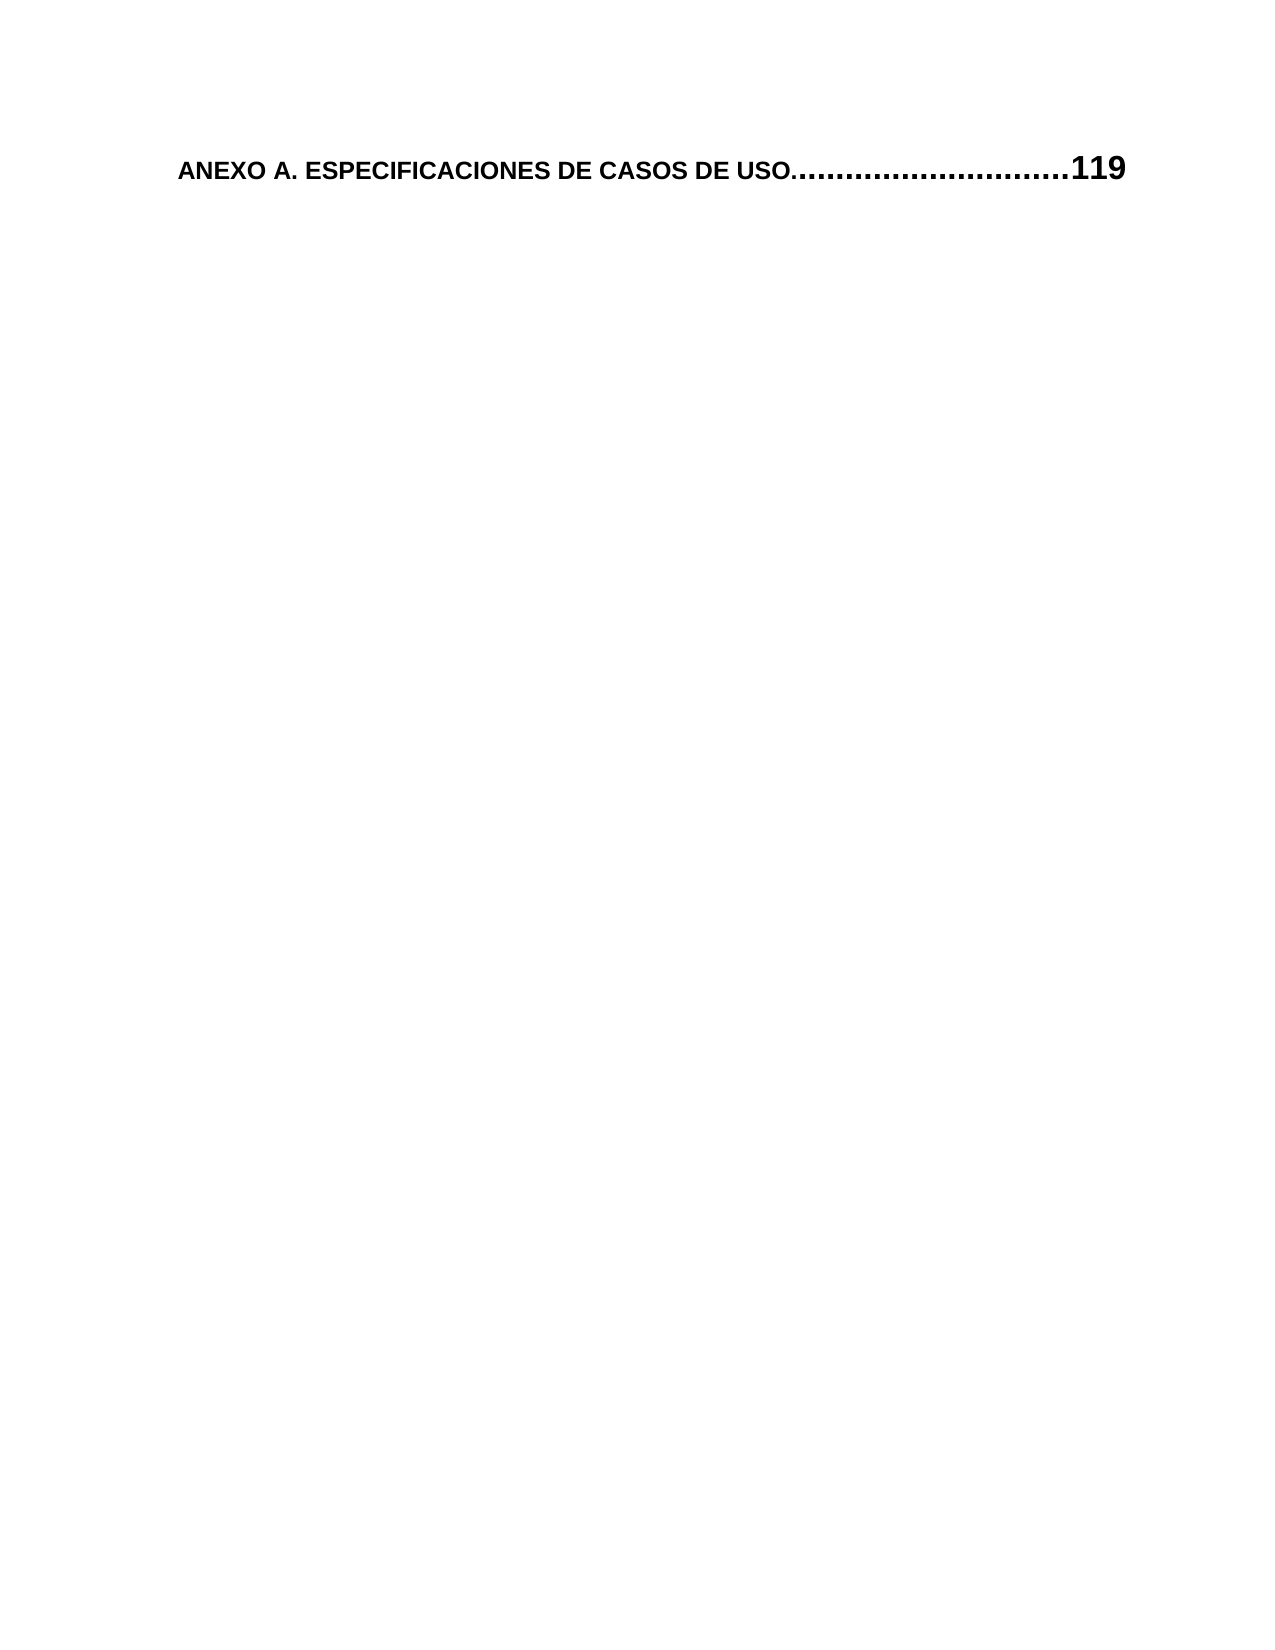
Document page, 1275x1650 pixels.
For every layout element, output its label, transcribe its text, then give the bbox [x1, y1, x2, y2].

text Anexo A. Especificaciones de casos de uso. 119 [177, 148, 1127, 186]
